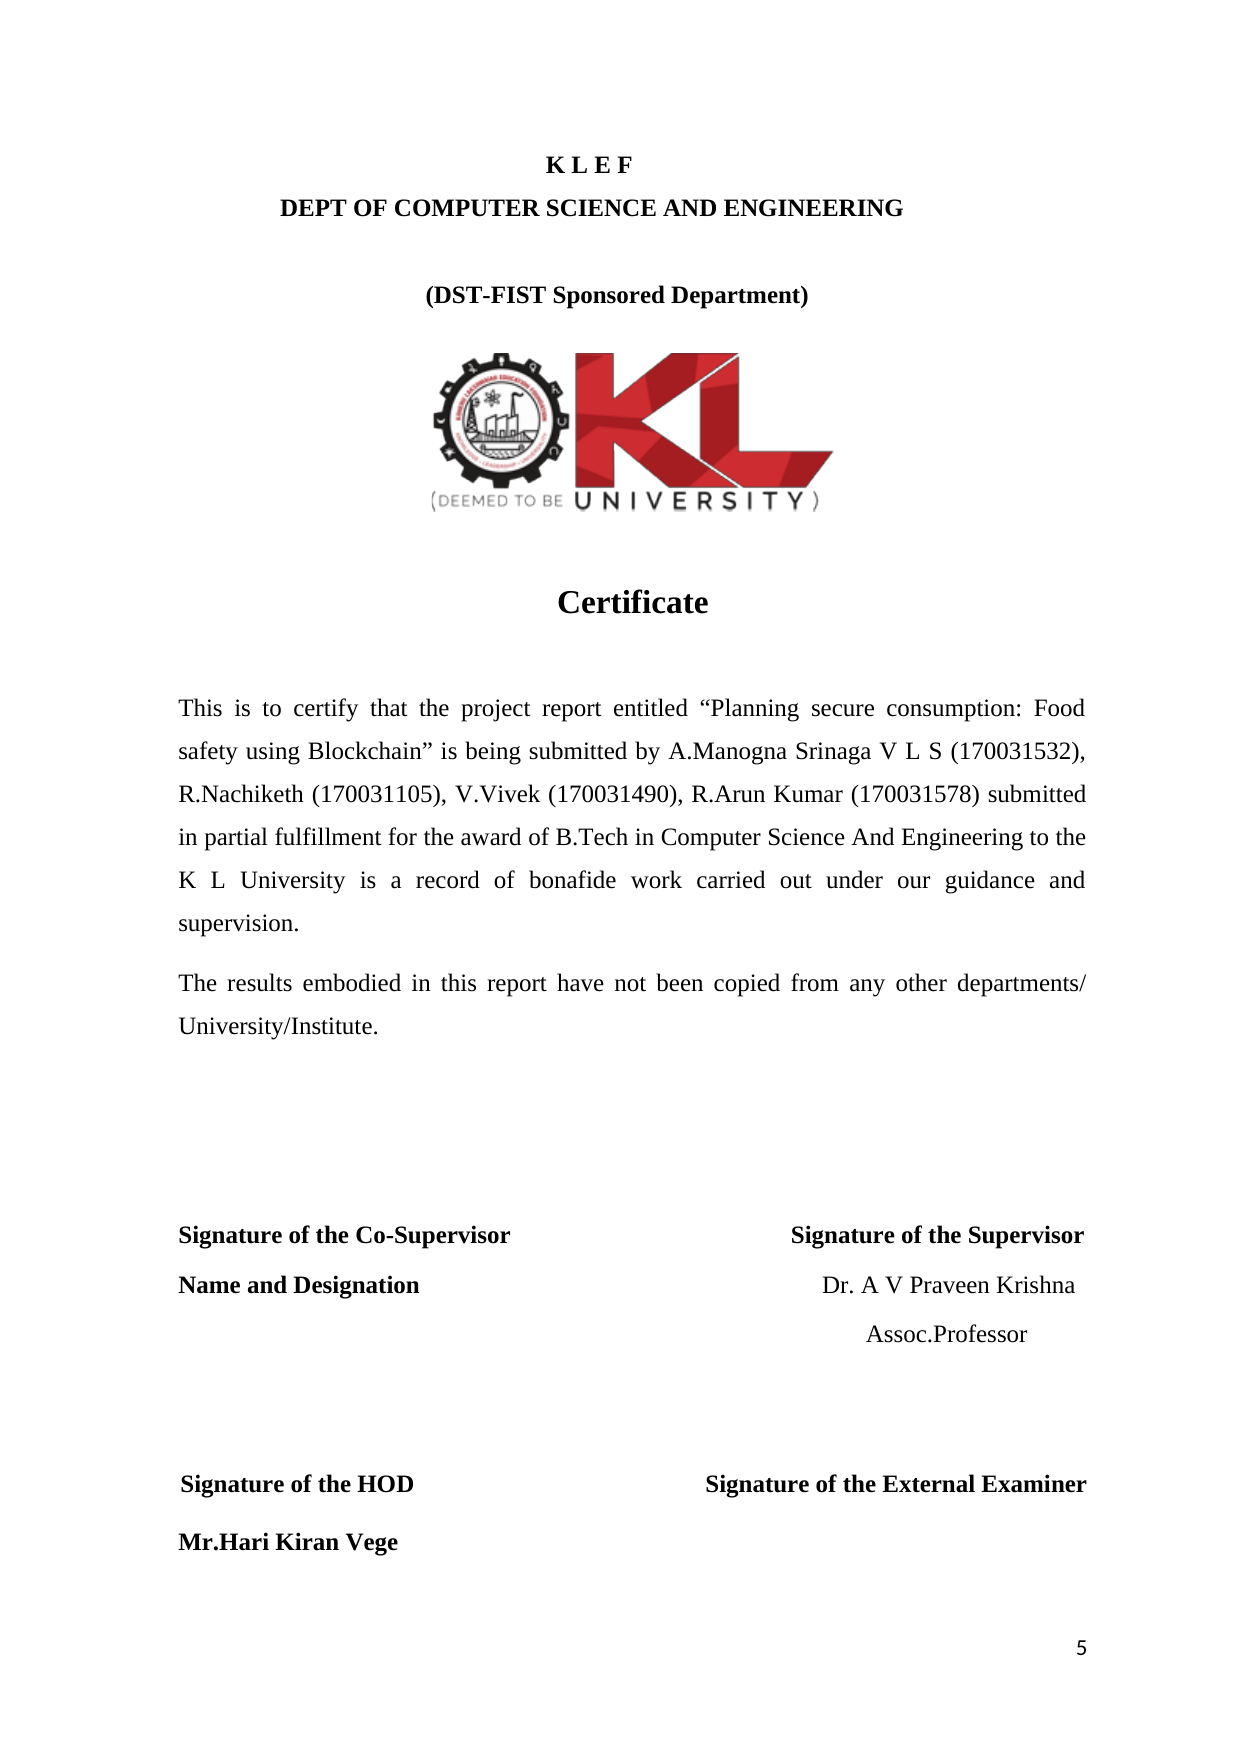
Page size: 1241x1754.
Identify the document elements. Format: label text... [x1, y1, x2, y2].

text Assoc.Professor [178, 1319, 1087, 1348]
text (DST-FIST Sponsored Department) [178, 280, 906, 309]
text K L E F [178, 150, 906, 179]
text This is to certify that the project report entitled “Planning secure consumption: Food safety using Blockchain” is being submitted by A.Manogna Srinaga V L S (170031532), R.Nachiketh (170031105), V.Vivek (170031490), R.Arun Kumar (170031578) submitted in partial fulfillment for the award of B.Tech in Computer Science And Engineering to the K L University is a record of bonafide work carried out under our guidance and supervision. [178, 693, 1087, 937]
text Signature of the Co-Supervisor Signature of the Supervisor [178, 1220, 1087, 1249]
picture [431, 353, 834, 512]
text Certificate [178, 582, 1087, 621]
text Signature of the HOD Signature of the External Examiner [178, 1469, 1087, 1497]
text DEPT OF COMPUTER SCIENCE AND ENGINEERING [178, 193, 906, 222]
text Mr.Hari Kiran Vege [178, 1527, 1087, 1555]
text Name and Designation Dr. A V Praveen Krishna [178, 1270, 1087, 1299]
text The results embodied in this report have not been copied from any other departments/ University/Institute. [178, 968, 1087, 1040]
